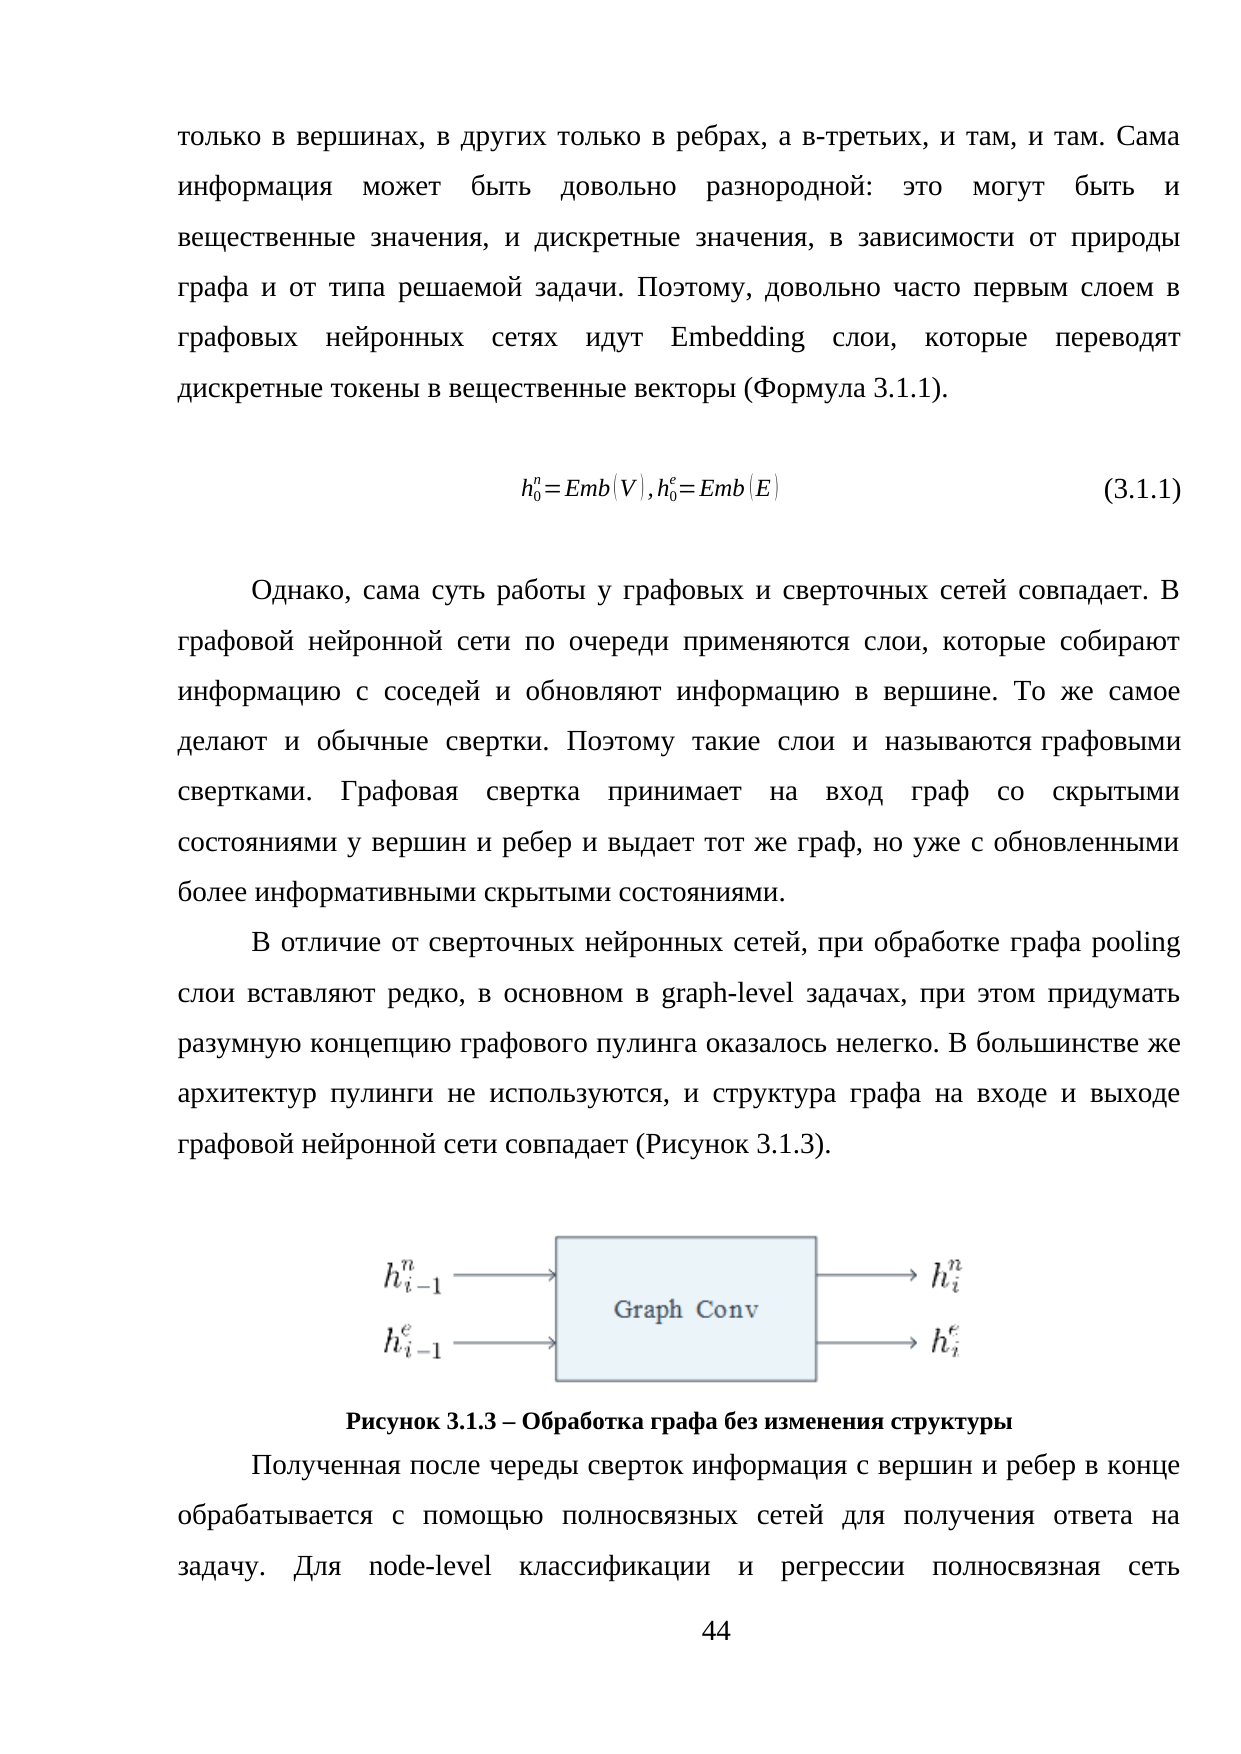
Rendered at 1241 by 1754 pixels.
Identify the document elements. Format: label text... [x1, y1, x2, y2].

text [177, 1447, 1181, 1581]
text В отличие от сверточных нейронных сетей, при обработке графа pooling слои вставляют редко, в основном в graph-level задачах, при этом придумать разумную концепцию графового пулинга оказалось нелегко. В большинстве же архитектур пулинги не используются, и структура графа на входе и выходе графовой нейронной сети совпадает (Рисунок 3.1.3). [177, 924, 1181, 1159]
text (3.1.1) [177, 470, 1181, 505]
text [177, 118, 1181, 403]
text Рисунок 3.1.3 – Обработка графа без изменения структуры [177, 1406, 1181, 1434]
picture [355, 1176, 1003, 1406]
text Однако, сама суть работы у графовых и сверточных сетей совпадает. В графовой нейронной сети по очереди применяются слои, которые собирают информацию с соседей и обновляют информацию в вершине. То же самое делают и обычные свертки. Поэтому такие слои и называются графовыми свертками. Графовая свертка принимает на вход граф со скрытыми состояниями у вершин и ребер и выдает тот же граф, но уже с обновленными более информативными скрытыми состояниями. [177, 572, 1181, 908]
